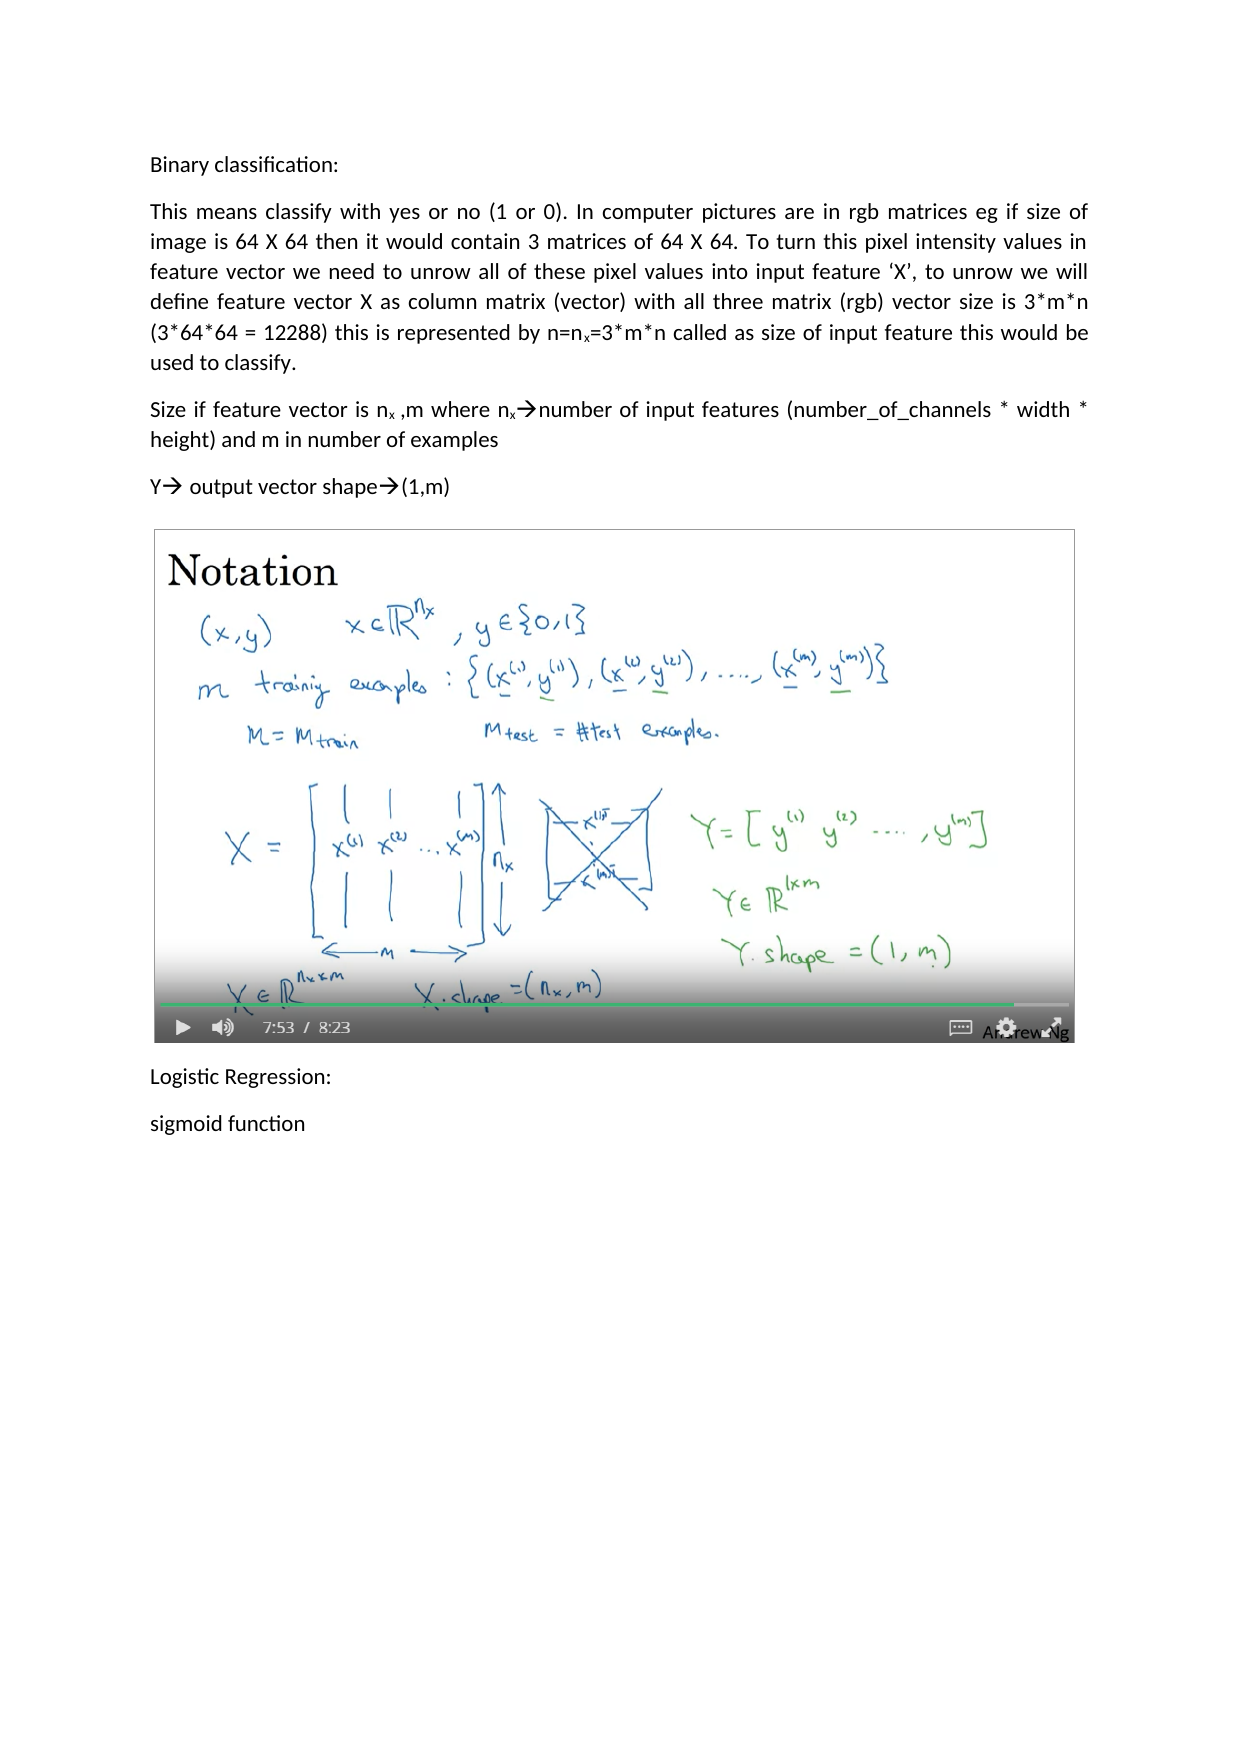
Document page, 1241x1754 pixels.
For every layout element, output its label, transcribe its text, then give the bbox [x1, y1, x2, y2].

text Size if feature vector is nx ,m where nxnumber of input features (number_of_channels * width * height) and m in number of examples [150, 395, 1090, 453]
text sigmoid function [150, 1109, 1090, 1137]
text Logistic Regression: [150, 1062, 1090, 1090]
text Y output vector shape(1,m) [150, 472, 1090, 500]
text Binary classification: [150, 150, 1090, 178]
text This means classify with yes or no (1 or 0). In computer pictures are in rgb matrices eg if size of image is 64 X 64 then it would contain 3 matrices of 64 X 64. To turn this pixel intensity values in feature vector we need to unrow all of these pixel values into input feature ‘X’, to unrow we will define feature vector X as column matrix (vector) with all three matrix (rgb) vector size is 3*m*n (3*64*64 = 12288) this is represented by n=nx=3*m*n called as size of input feature this would be used to classify. [150, 197, 1090, 376]
picture [150, 518, 1091, 1043]
